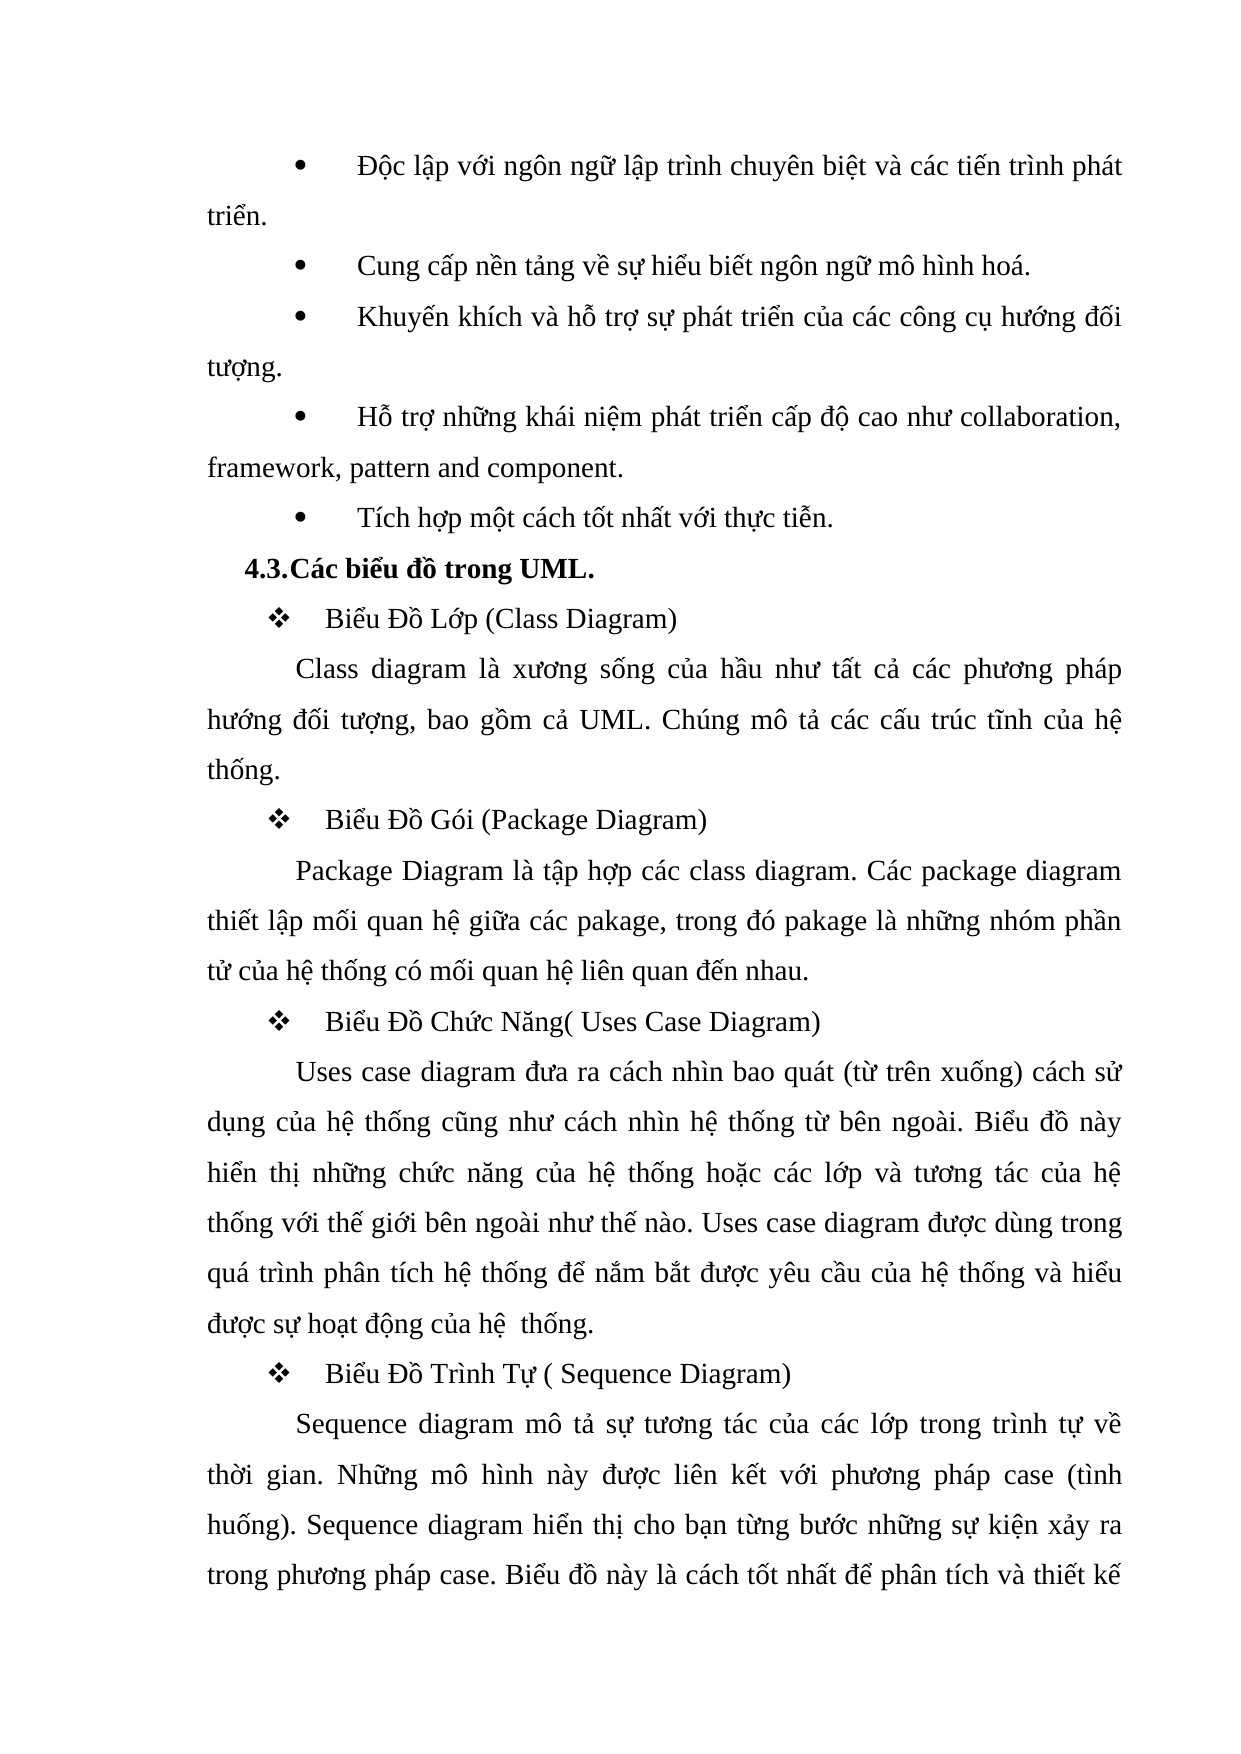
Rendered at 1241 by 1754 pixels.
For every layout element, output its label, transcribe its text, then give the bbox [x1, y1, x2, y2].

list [207, 1406, 1122, 1591]
list Các biểu đồ trong UML. [244, 551, 1122, 584]
list Class diagram là xương sống của hầu như tất cả các phương pháp hướng đối tượng, bao gồm cả UML. Chúng mô tả các cấu trúc tĩnh của hệ thống. [207, 651, 1122, 786]
list Độc lập với ngôn ngữ lập trình chuyên biệt và các tiến trình phát triển. [207, 148, 1122, 232]
list Biểu Đồ Lớp (Class Diagram) [266, 601, 1122, 635]
list Biểu Đồ Chức Năng( Uses Case Diagram) [266, 1004, 1122, 1037]
list Package Diagram là tập hợp các class diagram. Các package diagram thiết lập mối quan hệ giữa các pakage, trong đó pakage là những nhóm phần tử của hệ thống có mối quan hệ liên quan đến nhau. [207, 853, 1122, 987]
list Uses case diagram đưa ra cách nhìn bao quát (từ trên xuống) cách sử dụng của hệ thống cũng như cách nhìn hệ thống từ bên ngoài. Biểu đồ này hiển thị những chức năng của hệ thống hoặc các lớp và tương tác của hệ thống với thế giới bên ngoài như thế nào. Uses case diagram được dùng trong quá trình phân tích hệ thống để nắm bắt được yêu cầu của hệ thống và hiểu được sự hoạt động của hệ thống. [207, 1054, 1122, 1339]
list Tích hợp một cách tốt nhất với thực tiễn. [207, 500, 1122, 534]
list Khuyến khích và hỗ trợ sự phát triển của các công cụ hướng đối tượng. [207, 299, 1122, 383]
list Cung cấp nền tảng về sự hiểu biết ngôn ngữ mô hình hoá. [207, 248, 1122, 282]
list Hỗ trợ những khái niệm phát triển cấp độ cao như collaboration, framework, pattern and component. [207, 399, 1122, 483]
list Biểu Đồ Trình Tự ( Sequence Diagram) [266, 1356, 1122, 1390]
list Biểu Đồ Gói (Package Diagram) [266, 802, 1122, 836]
